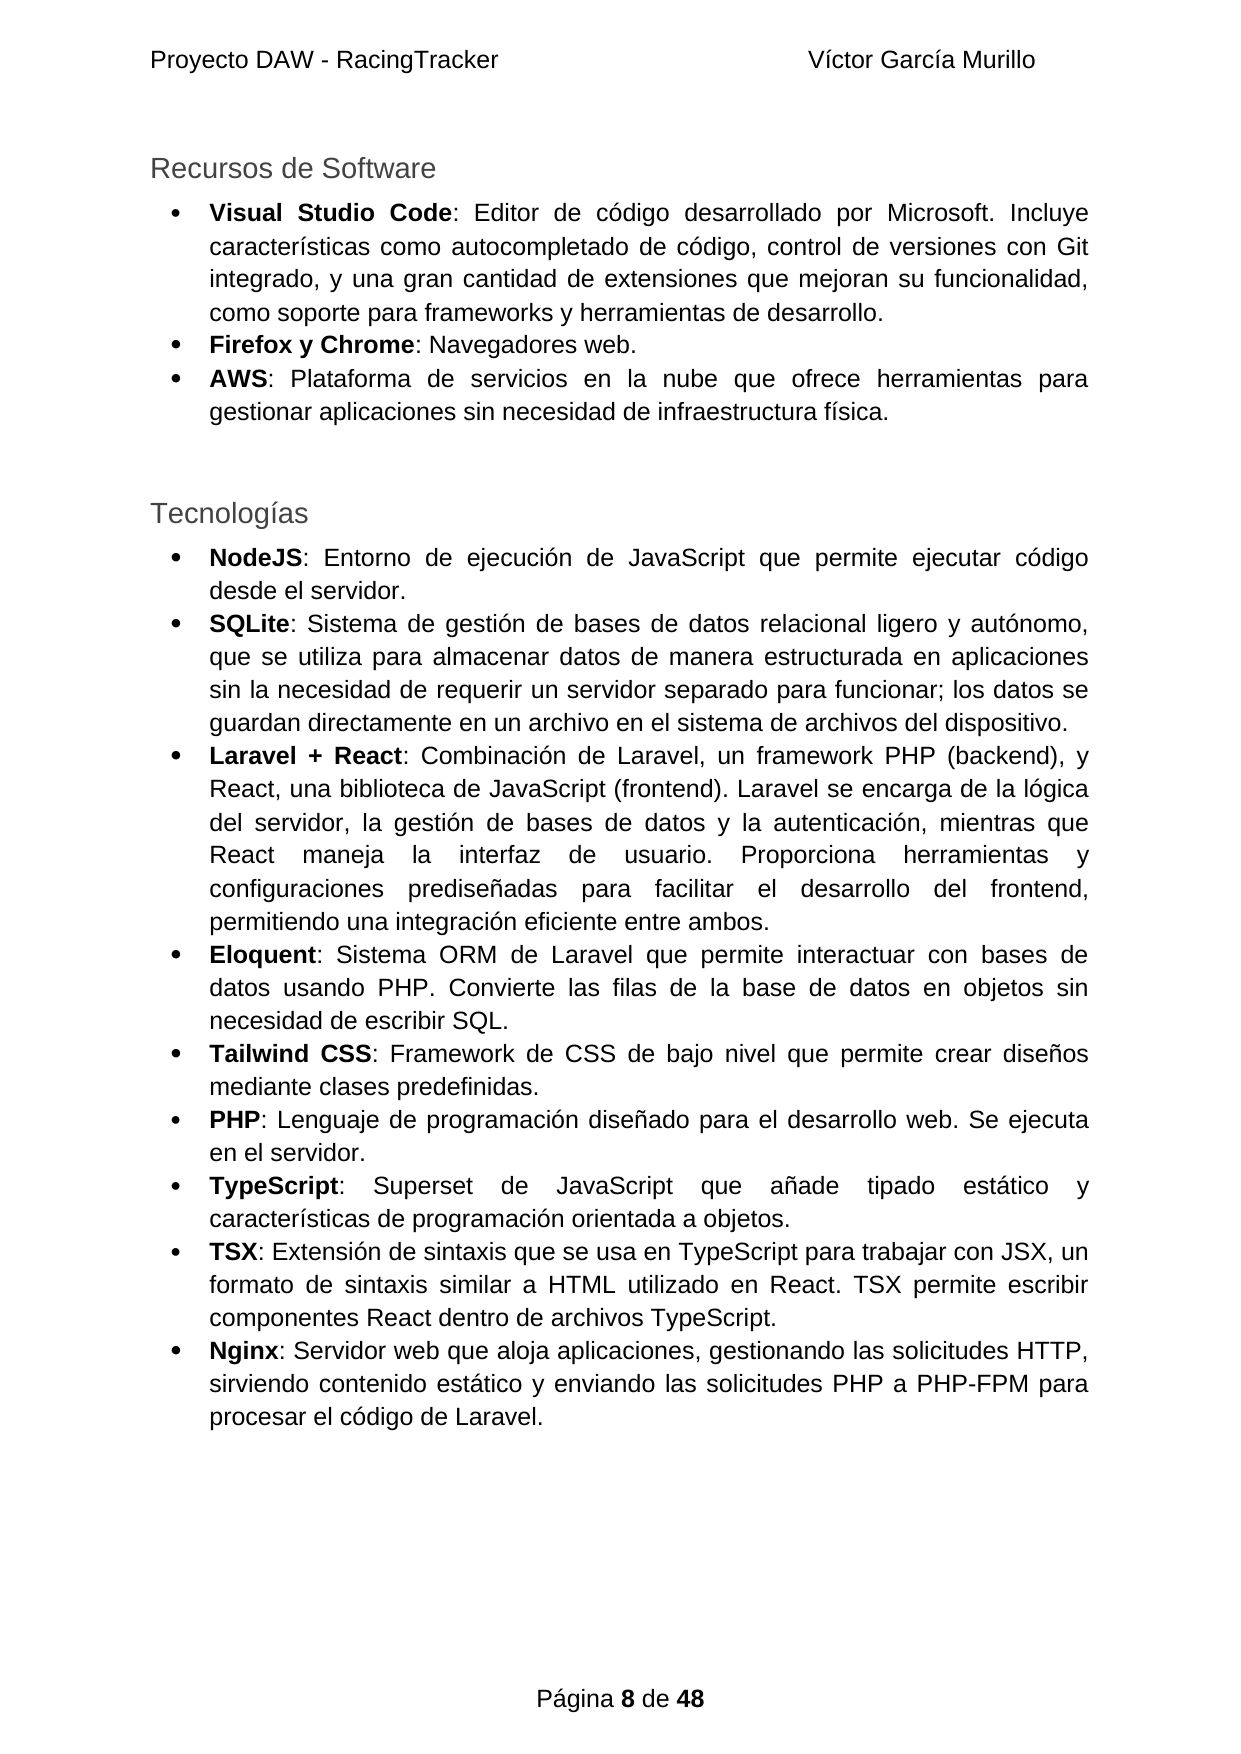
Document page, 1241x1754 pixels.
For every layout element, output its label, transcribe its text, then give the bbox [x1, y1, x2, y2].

list Visual Studio Code: Editor de código desarrollado por Microsoft. Incluye características como autocompletado de código, control de versiones con Git integrado, y una gran cantidad de extensiones que mejoran su funcionalidad, como soporte para frameworks y herramientas de desarrollo. [172, 198, 1090, 326]
list Eloquent: Sistema ORM de Laravel que permite interactuar con bases de datos usando PHP. Convierte las filas de la base de datos en objetos sin necesidad de escribir SQL. [172, 939, 1090, 1034]
subtitle Recursos de Software [150, 152, 1090, 185]
list Firefox y Chrome: Navegadores web. [172, 331, 1090, 359]
subtitle Tecnologías [150, 496, 1090, 530]
list NodeJS: Entorno de ejecución de JavaScript que permite ejecutar código desde el servidor. [172, 543, 1090, 605]
list SQLite: Sistema de gestión de bases de datos relacional ligero y autónomo, que se utiliza para almacenar datos de manera estructurada en aplicaciones sin la necesidad de requerir un servidor separado para funcionar; los datos se guardan directamente en un archivo en el sistema de archivos del dispositivo. [172, 609, 1090, 737]
list TypeScript: Superset de JavaScript que añade tipado estático y características de programación orientada a objetos. [172, 1171, 1090, 1233]
list TSX: Extensión de sintaxis que se usa en TypeScript para trabajar con JSX, un formato de sintaxis similar a HTML utilizado en React. TSX permite escribir componentes React dentro de archivos TypeScript. [172, 1237, 1090, 1332]
list Laravel + React: Combinación de Laravel, un framework PHP (backend), y React, una biblioteca de JavaScript (frontend). Laravel se encarga de la lógica del servidor, la gestión de bases de datos y la autenticación, mientras que React maneja la interfaz de usuario. Proporciona herramientas y configuraciones prediseñadas para facilitar el desarrollo del frontend, permitiendo una integración eficiente entre ambos. [172, 741, 1090, 935]
list Tailwind CSS: Framework de CSS de bajo nivel que permite crear diseños mediante clases predefinidas. [172, 1039, 1090, 1101]
list Nginx: Servidor web que aloja aplicaciones, gestionando las solicitudes HTTP, sirviendo contenido estático y enviando las solicitudes PHP a PHP-FPM para procesar el código de Laravel. [172, 1336, 1090, 1431]
list PHP: Lenguaje de programación diseñado para el desarrollo web. Se ejecuta en el servidor. [172, 1105, 1090, 1167]
list AWS: Plataforma de servicios en la nube que ofrece herramientas para gestionar aplicaciones sin necesidad de infraestructura física. [172, 364, 1090, 426]
